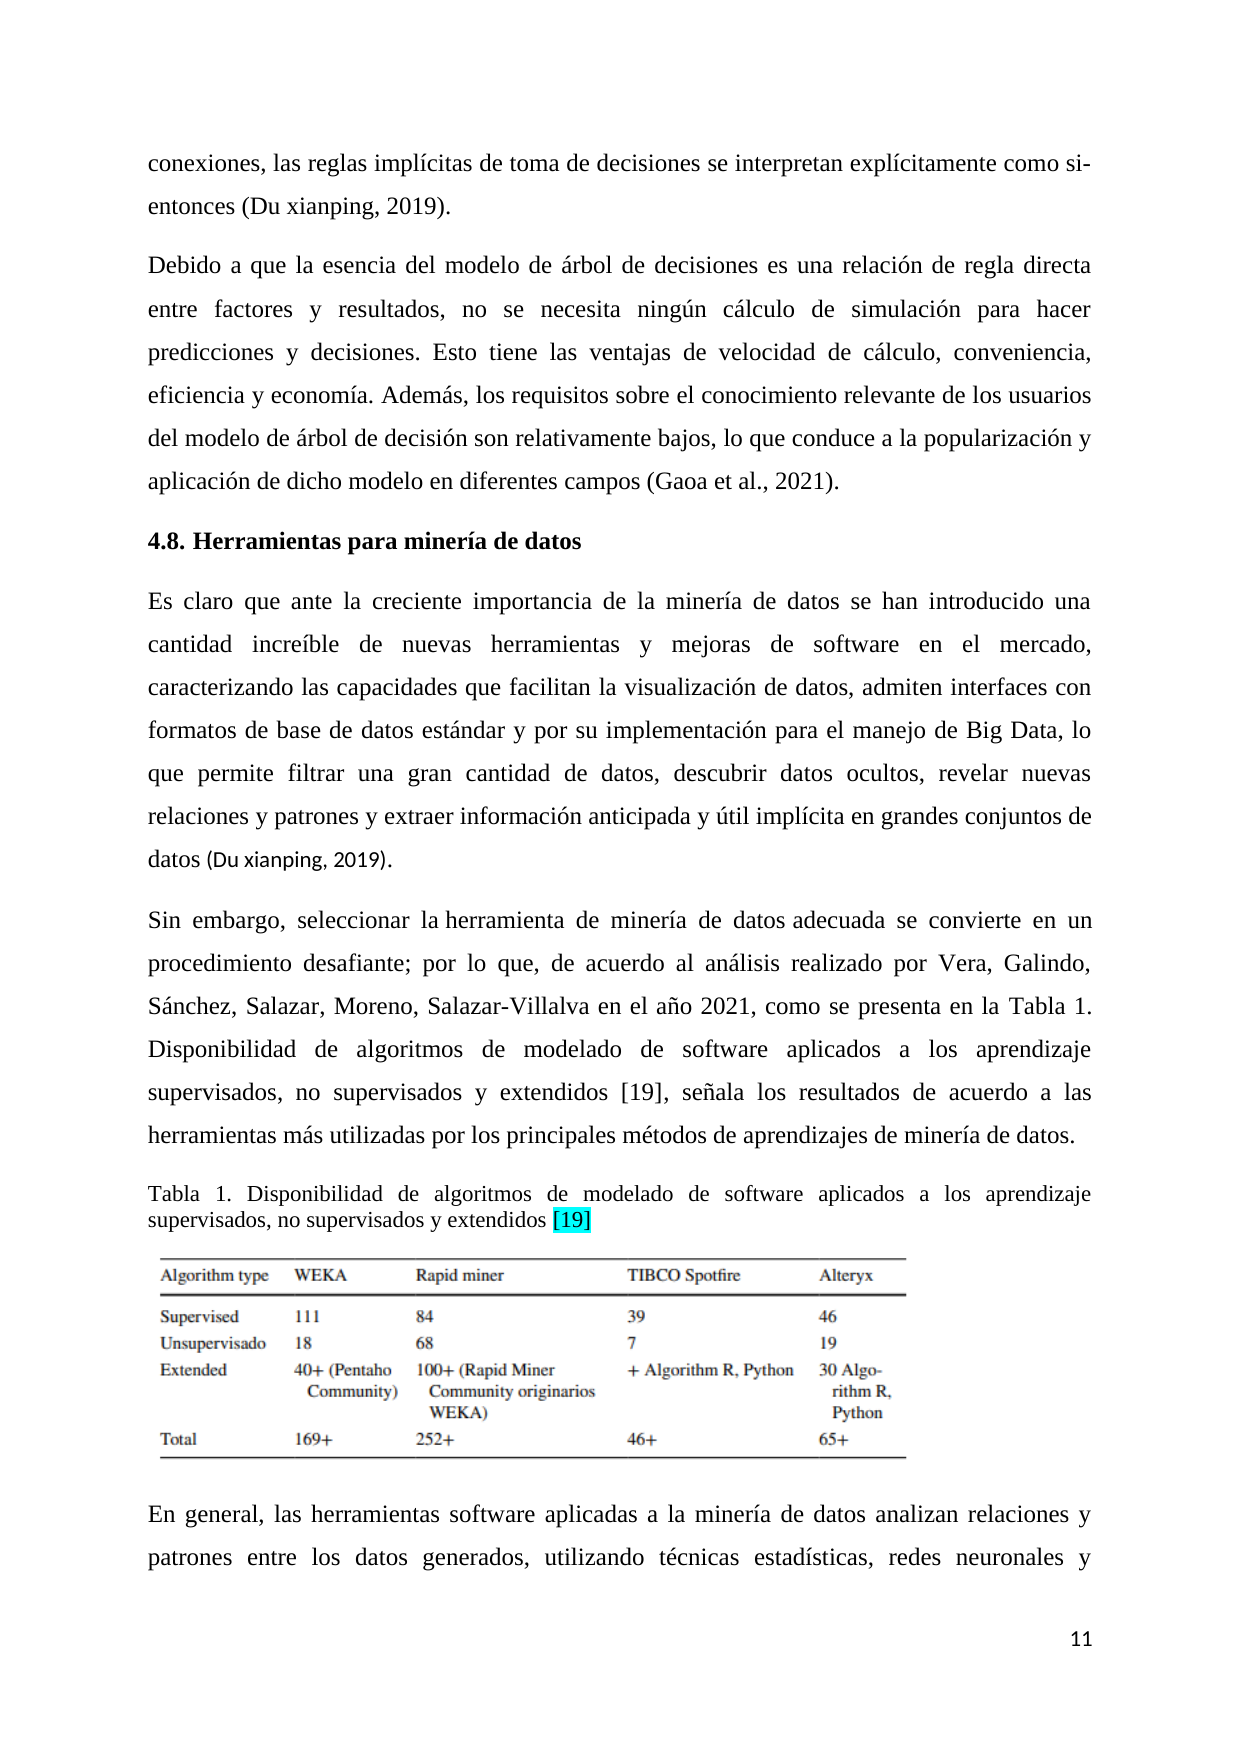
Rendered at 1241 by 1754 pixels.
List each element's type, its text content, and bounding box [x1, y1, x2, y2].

picture [147, 1253, 917, 1469]
text Tabla 1. Disponibilidad de algoritmos de modelado de software aplicados a los aprendizaje supervisados, no supervisados y extendidos [19] [148, 1180, 1092, 1233]
text Sin embargo, seleccionar la herramienta de minería de datos adecuada se convierte en un procedimiento desafiante; por lo que, de acuerdo al análisis realizado por Vera, Galindo, Sánchez, Salazar, Moreno, Salazar-Villalva en el año 2021, como se presenta en la Tabla 1. Disponibilidad de algoritmos de modelado de software aplicados a los aprendizaje supervisados, no supervisados y extendidos [19], señala los resultados de acuerdo a las herramientas más utilizadas por los principales métodos de aprendizajes de minería de datos. [148, 905, 1092, 1149]
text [148, 1499, 1092, 1571]
text Debido a que la esencia del modelo de árbol de decisiones es una relación de regla directa entre factores y resultados, no se necesita ningún cálculo de simulación para hacer predicciones y decisiones. Esto tiene las ventajas de velocidad de cálculo, conveniencia, eficiencia y economía. Además, los requisitos sobre el conocimiento relevante de los usuarios del modelo de árbol de decisión son relativamente bajos, lo que conduce a la popularización y aplicación de dicho modelo en diferentes campos (Gaoa et al., 2021). [148, 251, 1092, 495]
list Herramientas para minería de datos [148, 526, 1092, 555]
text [148, 148, 1092, 219]
text Es claro que ante la creciente importancia de la minería de datos se han introducido una cantidad increíble de nuevas herramientas y mejoras de software en el mercado, caracterizando las capacidades que facilitan la visualización de datos, admiten interfaces con formatos de base de datos estándar y por su implementación para el manejo de Big Data, lo que permite filtrar una gran cantidad de datos, descubrir datos ocultos, revelar nuevas relaciones y patrones y extraer información anticipada y útil implícita en grandes conjuntos de datos. [148, 586, 1092, 874]
